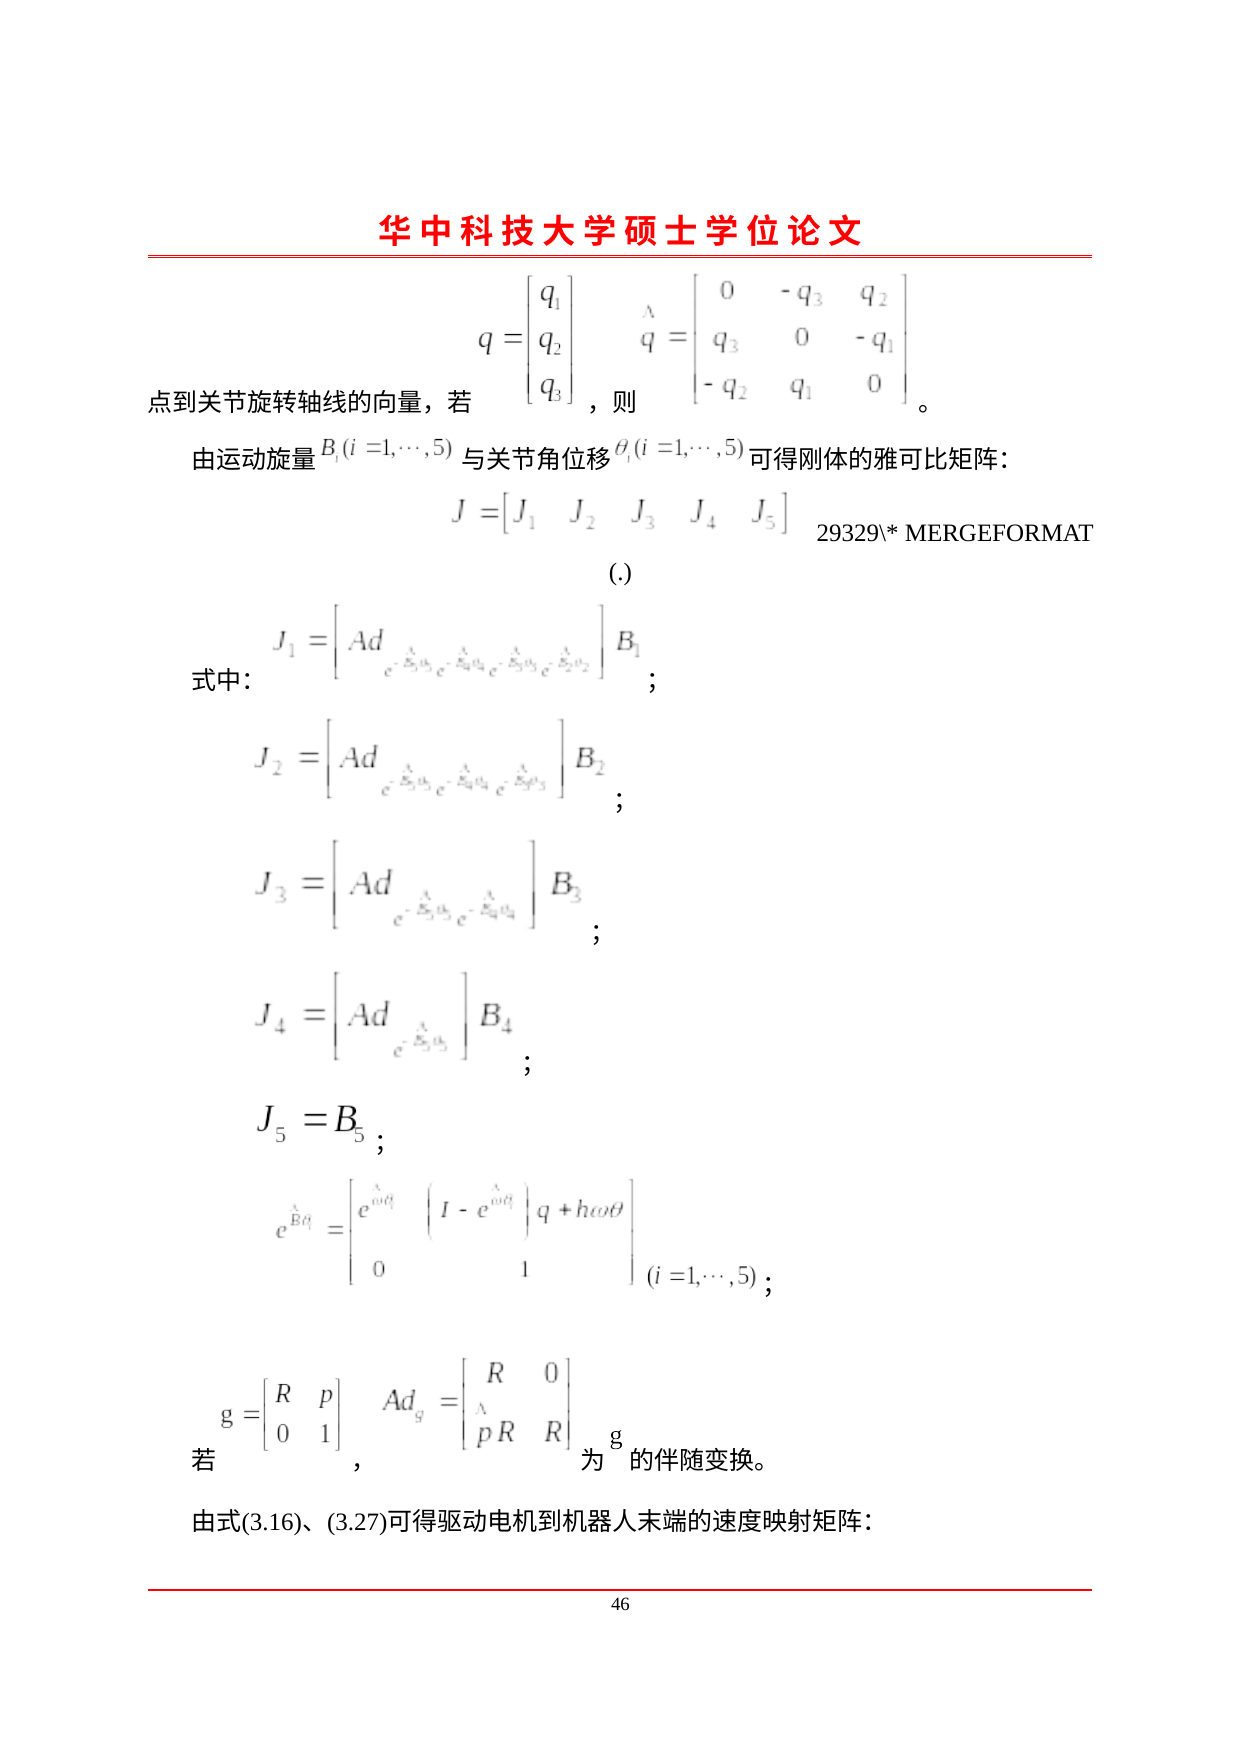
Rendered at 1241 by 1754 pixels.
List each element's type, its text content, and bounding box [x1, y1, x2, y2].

text ； [148, 829, 1092, 949]
text 若，为的伴随变换。 [191, 1352, 1092, 1477]
text ； [148, 1172, 1092, 1301]
text ； [148, 709, 1092, 817]
text 由运动旋量 与关节角位移可得刚体的雅可比矩阵： [148, 431, 1092, 476]
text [148, 266, 1092, 418]
text ； [148, 962, 1092, 1080]
text 式中：； [148, 596, 1092, 697]
text ； [148, 1092, 1092, 1159]
text 由式(3.16)、(3.27)可得驱动电机到机器人末端的速度映射矩阵： [191, 1502, 1092, 1538]
